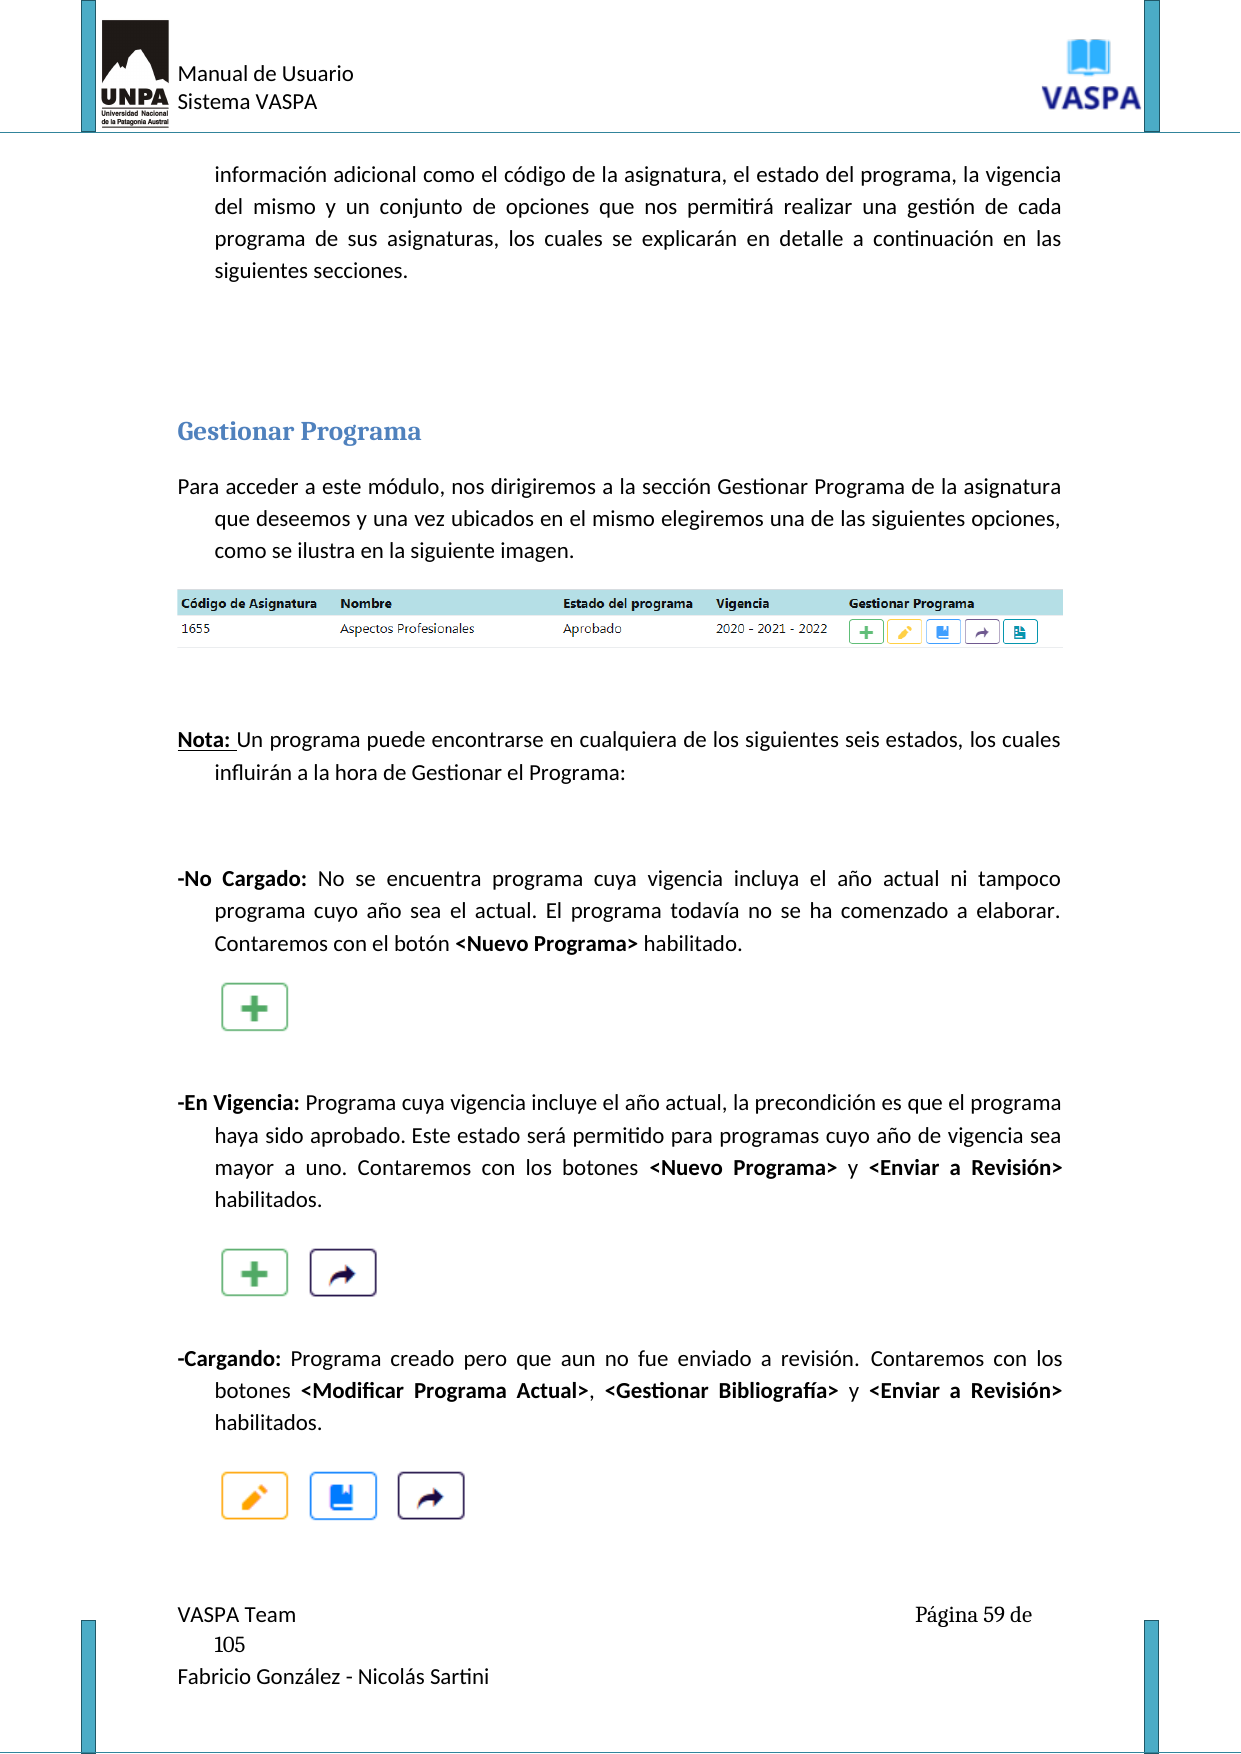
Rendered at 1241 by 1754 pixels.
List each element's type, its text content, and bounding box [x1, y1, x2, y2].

picture [217, 1246, 293, 1301]
picture [177, 589, 1063, 648]
text -En Vigencia: Programa cuya vigencia incluye el año actual, la precondición es que el programa haya sido aprobado. Este estado será permitido para programas cuyo año de vigencia sea mayor a uno. Contaremos con los botones <Nuevo Programa> y <Enviar a Revisión> habilitados. [177, 1088, 1063, 1213]
text -Cargando: Programa creado pero que aun no fue enviado a revisión. Contaremos con los botones <Modificar Programa Actual>, <Gestionar Bibliografía> y <Enviar a Revisión> habilitados. [177, 1344, 1063, 1437]
text -No Cargado: No se encuentra programa cuya vigencia incluya el año actual ni tampoco programa cuyo año sea el actual. El programa todavía no se ha comenzado a elaborar. Contaremos con el botón <Nuevo Programa> habilitado. [177, 864, 1063, 957]
picture [100, 18, 170, 129]
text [177, 160, 1063, 284]
picture [217, 980, 293, 1036]
picture [1036, 19, 1146, 129]
text Para acceder a este módulo, nos dirigiremos a la sección Gestionar Programa de la asignatura que deseemos y una vez ubicados en el mismo elegiremos una de las siguientes opciones, como se ilustra en la siguiente imagen. [177, 472, 1063, 564]
text Gestionar Programa [177, 416, 1063, 447]
picture [307, 1469, 382, 1525]
picture [395, 1469, 468, 1526]
text Nota: Un programa puede encontrarse en cualquiera de los siguientes seis estados, los cuales influirán a la hora de Gestionar el Programa: [177, 726, 1063, 786]
picture [217, 1469, 293, 1526]
picture [307, 1246, 380, 1303]
